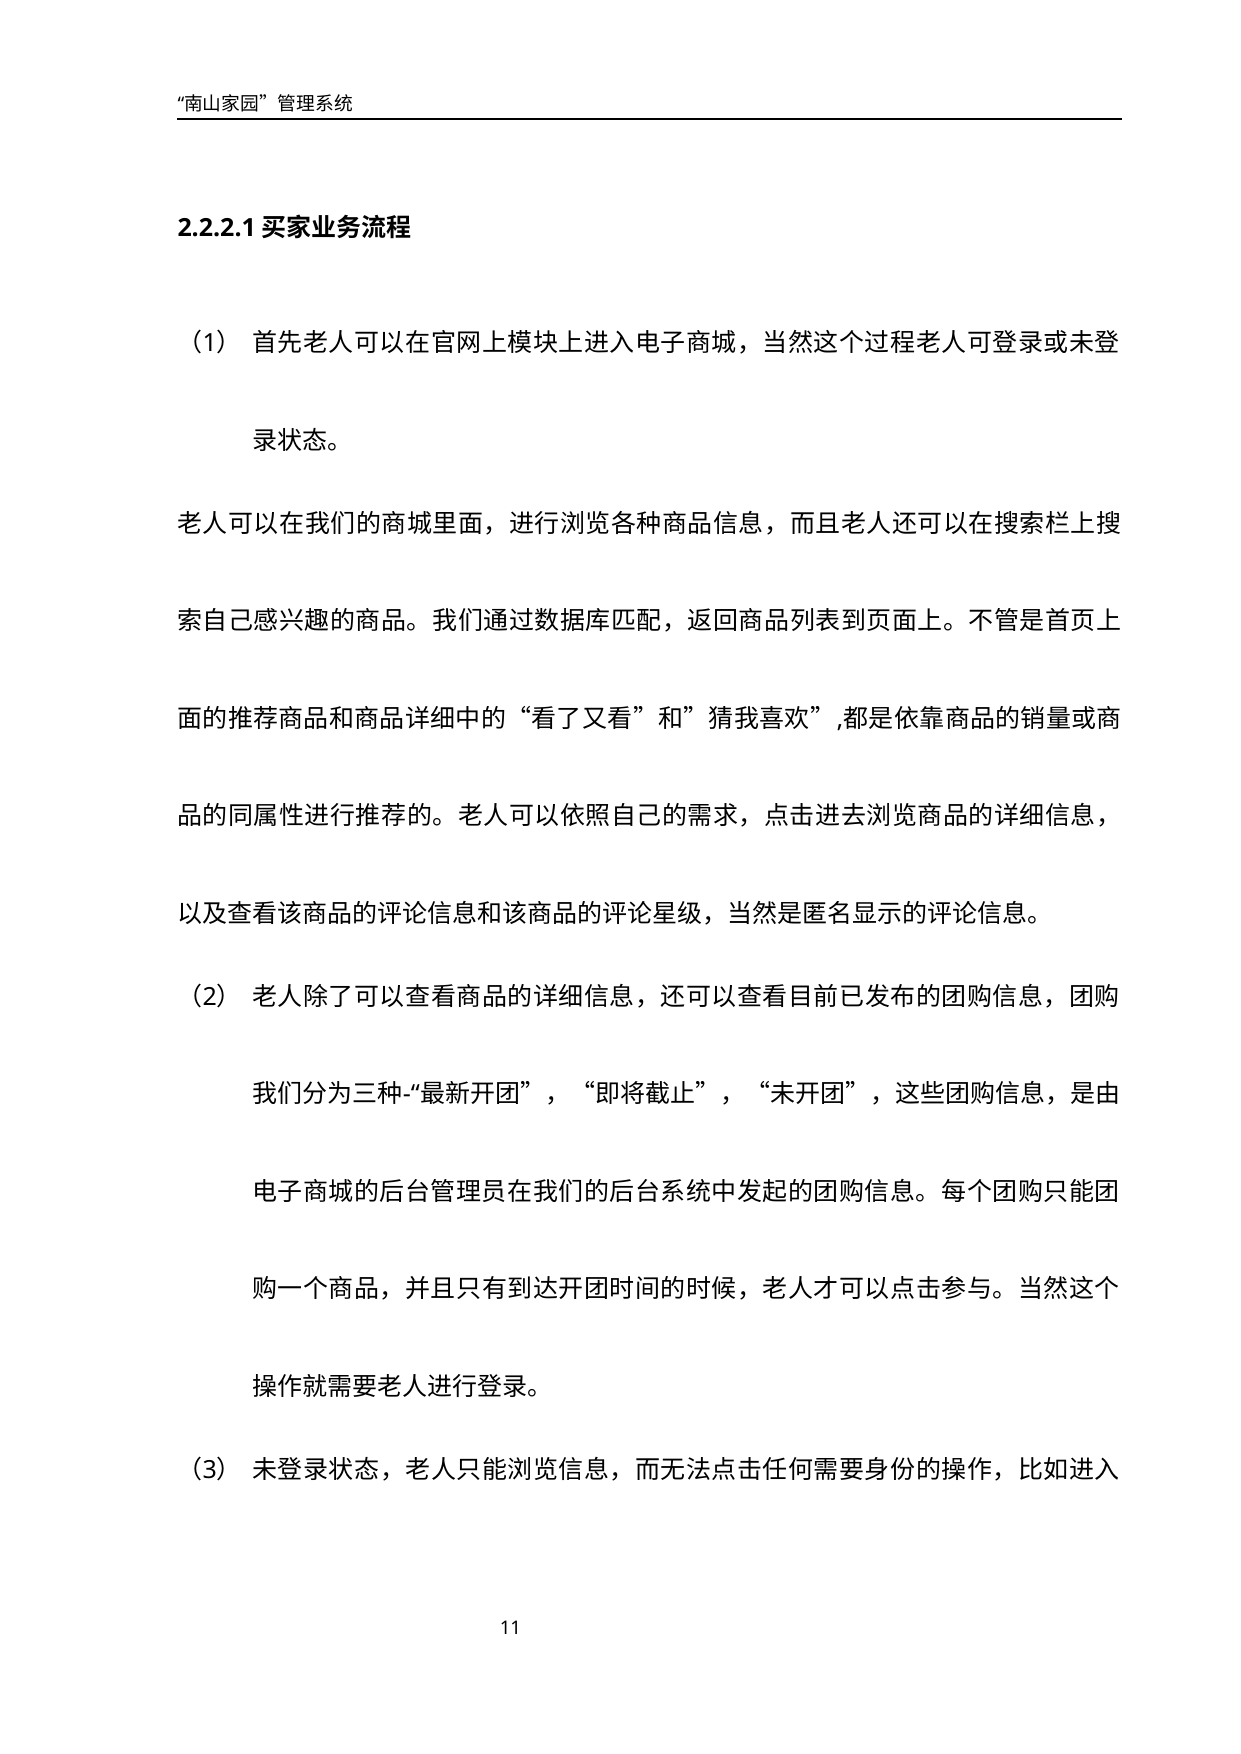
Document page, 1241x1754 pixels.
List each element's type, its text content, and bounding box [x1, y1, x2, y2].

list 首先老人可以在官网上模块上进入电子商城，当然这个过程老人可登录或未登录状态。 [177, 308, 1122, 471]
text 老人可以在我们的商城里面，进行浏览各种商品信息，而且老人还可以在搜索栏上搜索自己感兴趣的商品。我们通过数据库匹配，返回商品列表到页面上。不管是首页上面的推荐商品和商品详细中的“看了又看”和”猜我喜欢”,都是依靠商品的销量或商品的同属性进行推荐的。老人可以依照自己的需求，点击进去浏览商品的详细信息，以及查看该商品的评论信息和该商品的评论星级，当然是匿名显示的评论信息。 [177, 489, 1122, 944]
list 老人除了可以查看商品的详细信息，还可以查看目前已发布的团购信息，团购我们分为三种-“最新开团”，“即将截止”，“未开团”，这些团购信息，是由电子商城的后台管理员在我们的后台系统中发起的团购信息。每个团购只能团购一个商品，并且只有到达开团时间的时候，老人才可以点击参与。当然这个操作就需要老人进行登录。 [177, 962, 1122, 1417]
subtitle 2.2.2.1买家业务流程 [177, 193, 1122, 258]
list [177, 1435, 1122, 1500]
